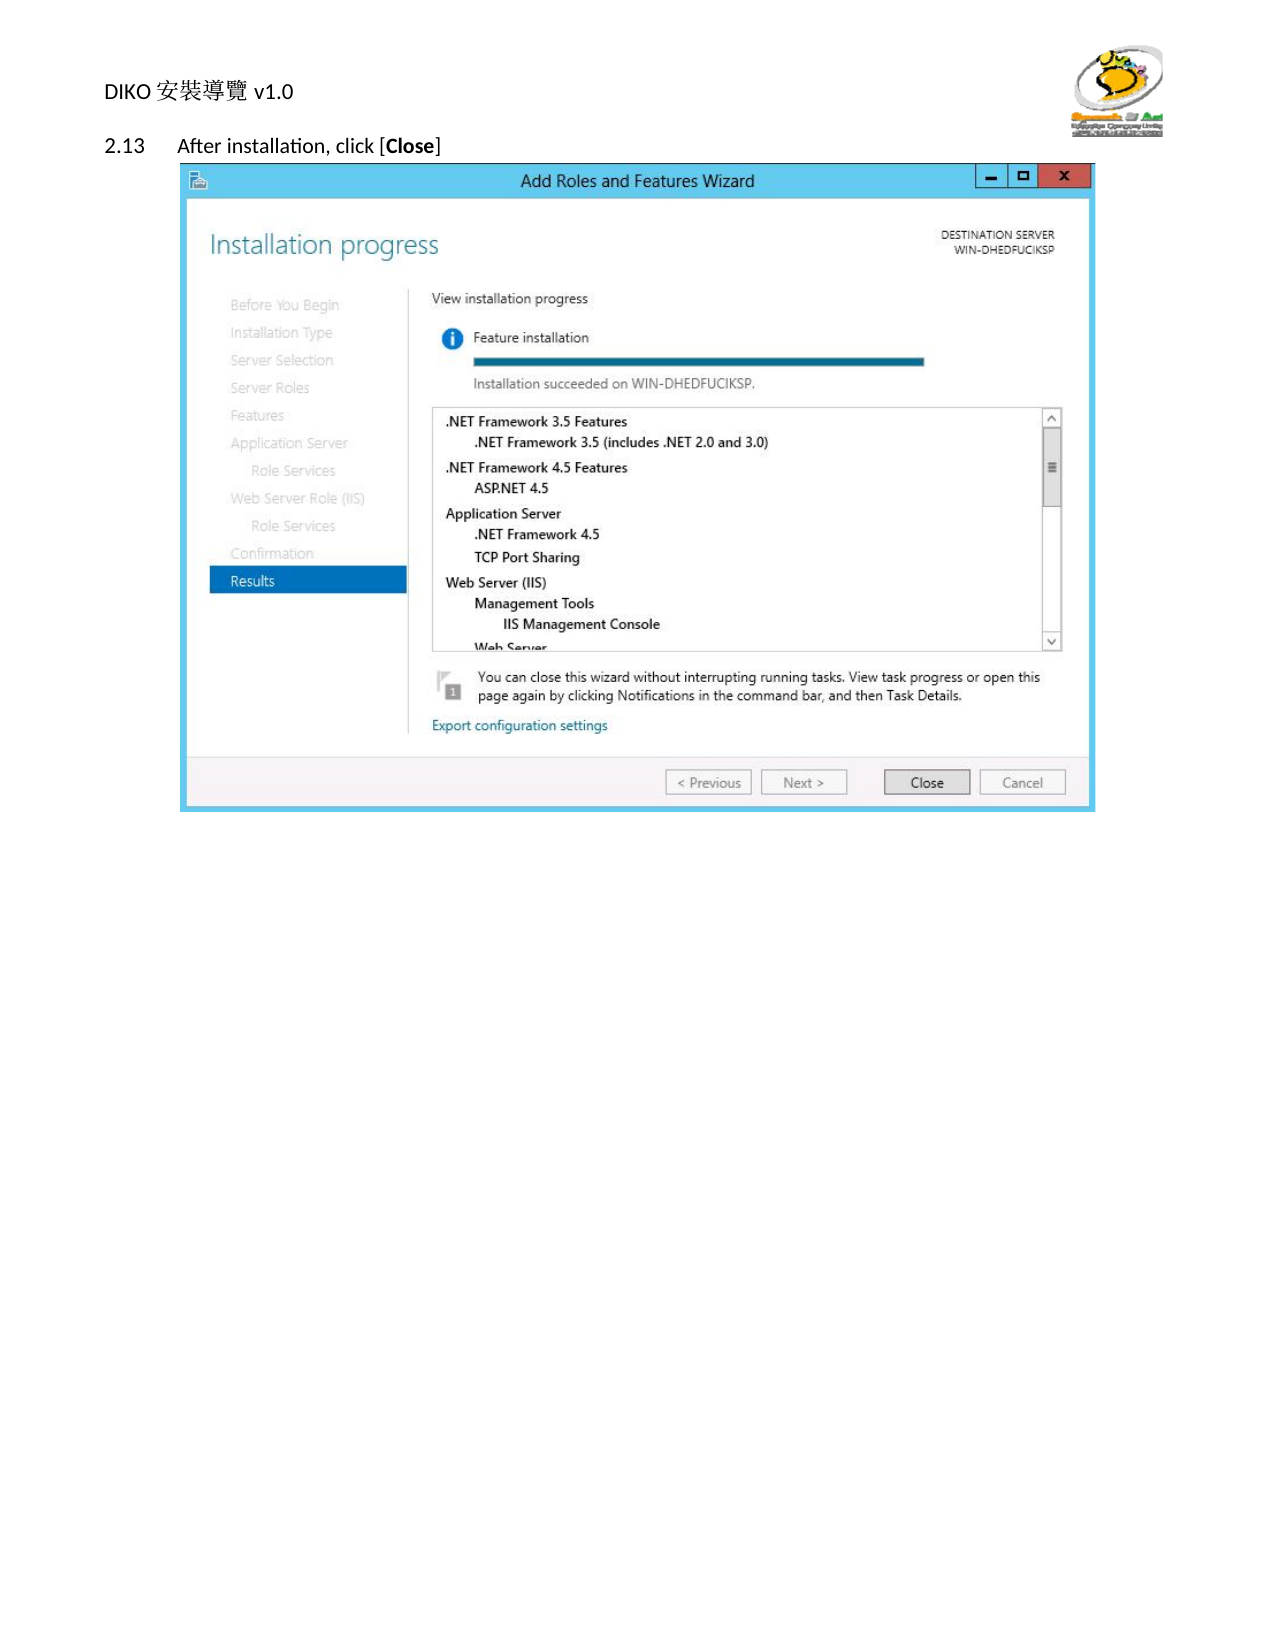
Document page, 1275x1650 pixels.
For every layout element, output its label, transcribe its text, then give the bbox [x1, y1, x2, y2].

text 2.13 After installation, click [Close] [104, 131, 1125, 159]
text DIKO 安裝導覽 v1.0 [104, 73, 1125, 106]
picture [1068, 42, 1163, 137]
picture [180, 163, 1096, 812]
